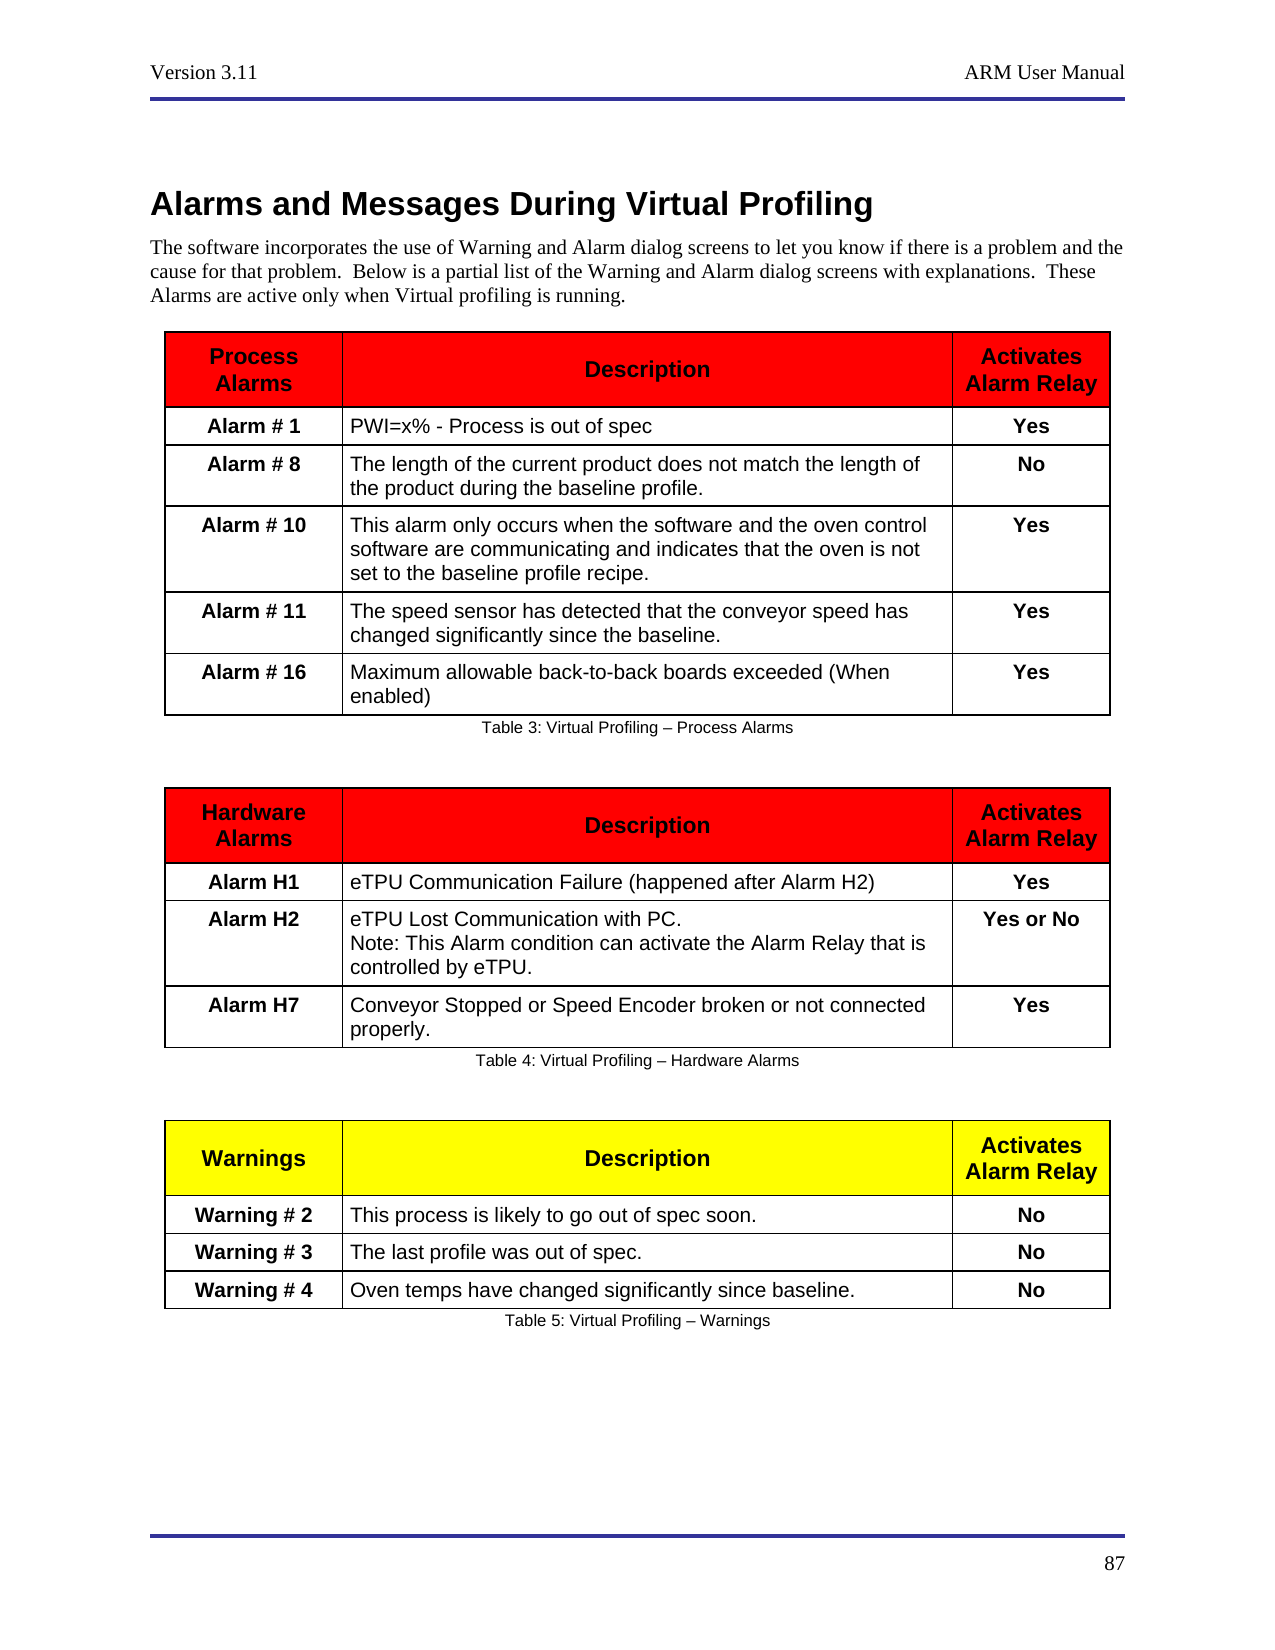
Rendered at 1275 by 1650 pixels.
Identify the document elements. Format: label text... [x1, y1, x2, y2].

table_header Hardware Alarms [166, 789, 342, 862]
table_cell eTPU Communication Failure (happened after Alarm H2) [343, 864, 952, 900]
subtitle Alarms and Messages During Virtual Profiling [150, 184, 1125, 222]
table_header Activates Alarm Relay [953, 789, 1109, 862]
table_cell Yes or No [953, 901, 1109, 985]
table_header Description [343, 333, 952, 406]
table_cell No [953, 446, 1109, 505]
table_cell No [953, 1234, 1109, 1270]
table_cell Yes [953, 654, 1109, 714]
table_cell The last profile was out of spec. [343, 1234, 952, 1270]
text The software incorporates the use of Warning and Alarm dialog screens to let you know if there is a problem and the cause for that problem. Below is a partial list of the Warning and Alarm dialog screens with explanations. These Alarms are active only when Virtual profiling is running. [150, 235, 1125, 307]
table_cell Yes [953, 507, 1109, 591]
table_header Warnings [166, 1121, 342, 1195]
text Table 3: Virtual Profiling – Process Alarms [150, 718, 1125, 737]
table_cell Alarm H7 [166, 987, 342, 1047]
table_cell This process is likely to go out of spec soon. [343, 1196, 952, 1232]
table_cell Alarm # 11 [166, 593, 342, 652]
table_cell Yes [953, 408, 1109, 444]
table_cell Yes [953, 864, 1109, 900]
table_cell Warning # 3 [166, 1234, 342, 1270]
table_cell No [953, 1272, 1109, 1308]
table_cell Maximum allowable back-to-back boards exceeded (When enabled) [343, 654, 952, 714]
table_cell Alarm # 10 [166, 507, 342, 591]
table_header Activates Alarm Relay [953, 333, 1109, 406]
table_cell Yes [953, 593, 1109, 652]
table_cell The speed sensor has detected that the conveyor speed has changed significantly since the baseline. [343, 593, 952, 652]
table_header Description [343, 1121, 952, 1195]
table_cell Conveyor Stopped or Speed Encoder broken or not connected properly. [343, 987, 952, 1047]
table_cell Alarm # 1 [166, 408, 342, 444]
table_header Activates Alarm Relay [953, 1121, 1109, 1195]
table_cell Oven temps have changed significantly since baseline. [343, 1272, 952, 1308]
table_cell This alarm only occurs when the software and the oven control software are communicating and indicates that the oven is not set to the baseline profile recipe. [343, 507, 952, 591]
table_cell Alarm # 16 [166, 654, 342, 714]
table_cell Alarm # 8 [166, 446, 342, 505]
table_header Description [343, 789, 952, 862]
table_cell No [953, 1196, 1109, 1232]
table_cell Alarm H1 [166, 864, 342, 900]
text Table 4: Virtual Profiling – Hardware Alarms [150, 1050, 1125, 1069]
table_cell Warning # 2 [166, 1196, 342, 1232]
table_cell The length of the current product does not match the length of the product during the baseline profile. [343, 446, 952, 505]
text Table 5: Virtual Profiling – Warnings [150, 1311, 1125, 1330]
table_cell Warning # 4 [166, 1272, 342, 1308]
table_cell PWI=x% - Process is out of spec [343, 408, 952, 444]
table_cell eTPU Lost Communication with PC. Note: This Alarm condition can activate the Alarm Relay that is controlled by eTPU. [343, 901, 952, 985]
table_cell Yes [953, 987, 1109, 1047]
table_header Process Alarms [166, 333, 342, 406]
table_cell Alarm H2 [166, 901, 342, 985]
